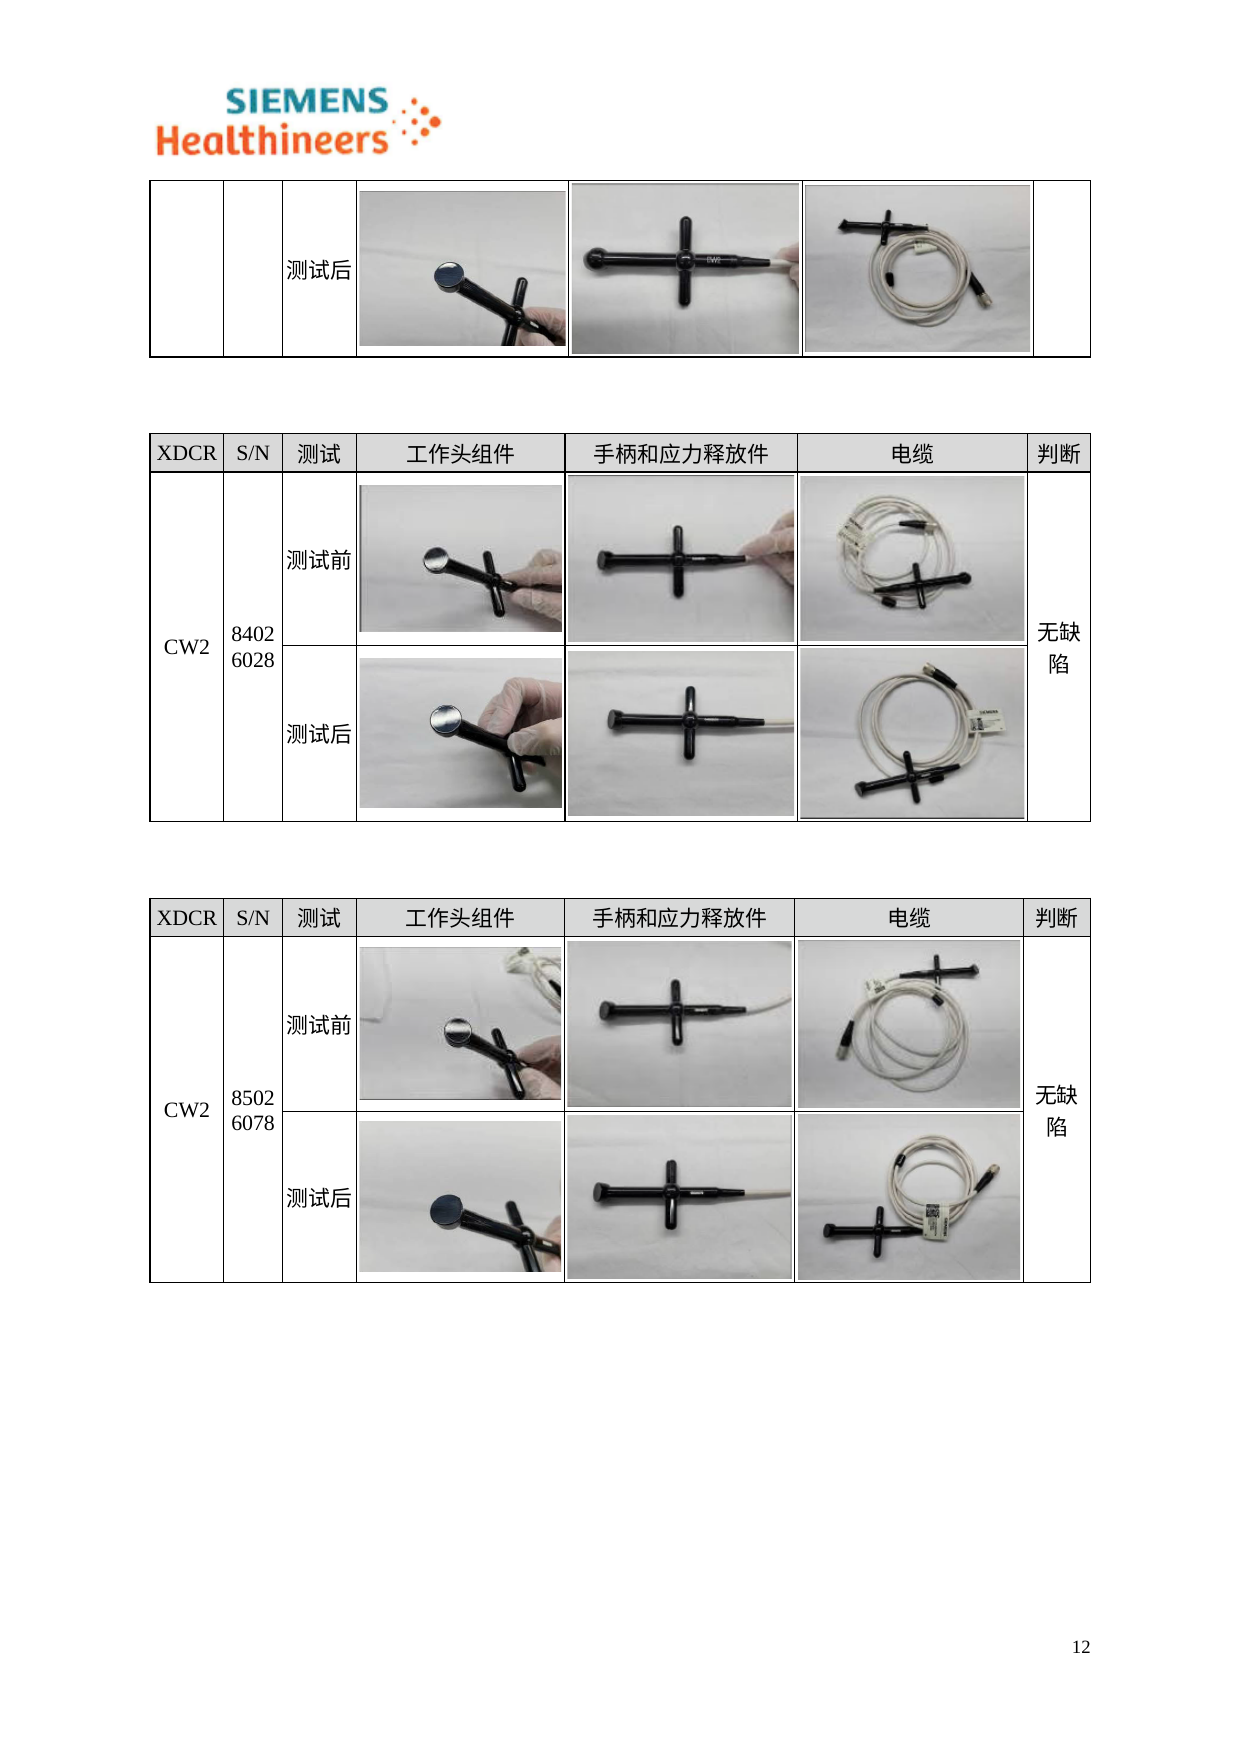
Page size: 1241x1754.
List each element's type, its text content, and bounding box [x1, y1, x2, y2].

table_cell [357, 473, 564, 644]
table_header 电缆 [795, 899, 1023, 936]
table_cell [566, 646, 797, 821]
table_header 测试 [283, 434, 356, 471]
table_header XDCR [151, 434, 223, 471]
table_header 手柄和应力释放件 [566, 434, 797, 471]
table_header 判断 [1028, 434, 1090, 471]
table_header 测试 [283, 899, 356, 936]
table_header [224, 181, 282, 356]
table_cell CW2 [151, 473, 223, 821]
table_cell [565, 937, 794, 1111]
table_header [151, 181, 223, 356]
table_header S/N [224, 434, 282, 471]
table_header 工作头组件 [357, 899, 564, 936]
table_header [803, 181, 1033, 356]
table_header XDCR [151, 899, 223, 936]
table_header [357, 181, 568, 356]
table_header 工作头组件 [357, 434, 564, 471]
table_cell [795, 1112, 1023, 1282]
table_cell [357, 1112, 564, 1282]
table_cell [357, 646, 564, 821]
table_header [1034, 181, 1090, 356]
table_cell 无缺陷 [1024, 937, 1090, 1282]
table_cell 无缺陷 [1028, 473, 1090, 821]
table_cell 测试前 [283, 937, 356, 1111]
table_cell [565, 1112, 794, 1282]
table_header 电缆 [798, 434, 1027, 471]
table_cell 84026028 [224, 473, 282, 821]
table_header [569, 181, 802, 356]
table_cell [357, 937, 564, 1111]
table_cell [795, 937, 1023, 1111]
table_cell 测试后 [283, 646, 356, 821]
table_cell 85026078 [224, 937, 282, 1282]
table_header 测试后 [283, 181, 356, 356]
table_header S/N [224, 899, 282, 936]
table_header 判断 [1024, 899, 1090, 936]
table_cell CW2 [151, 937, 223, 1282]
table_cell 测试前 [283, 473, 356, 644]
table_header 手柄和应力释放件 [565, 899, 794, 936]
table_cell [798, 473, 1027, 644]
table_cell 测试后 [283, 1112, 356, 1282]
